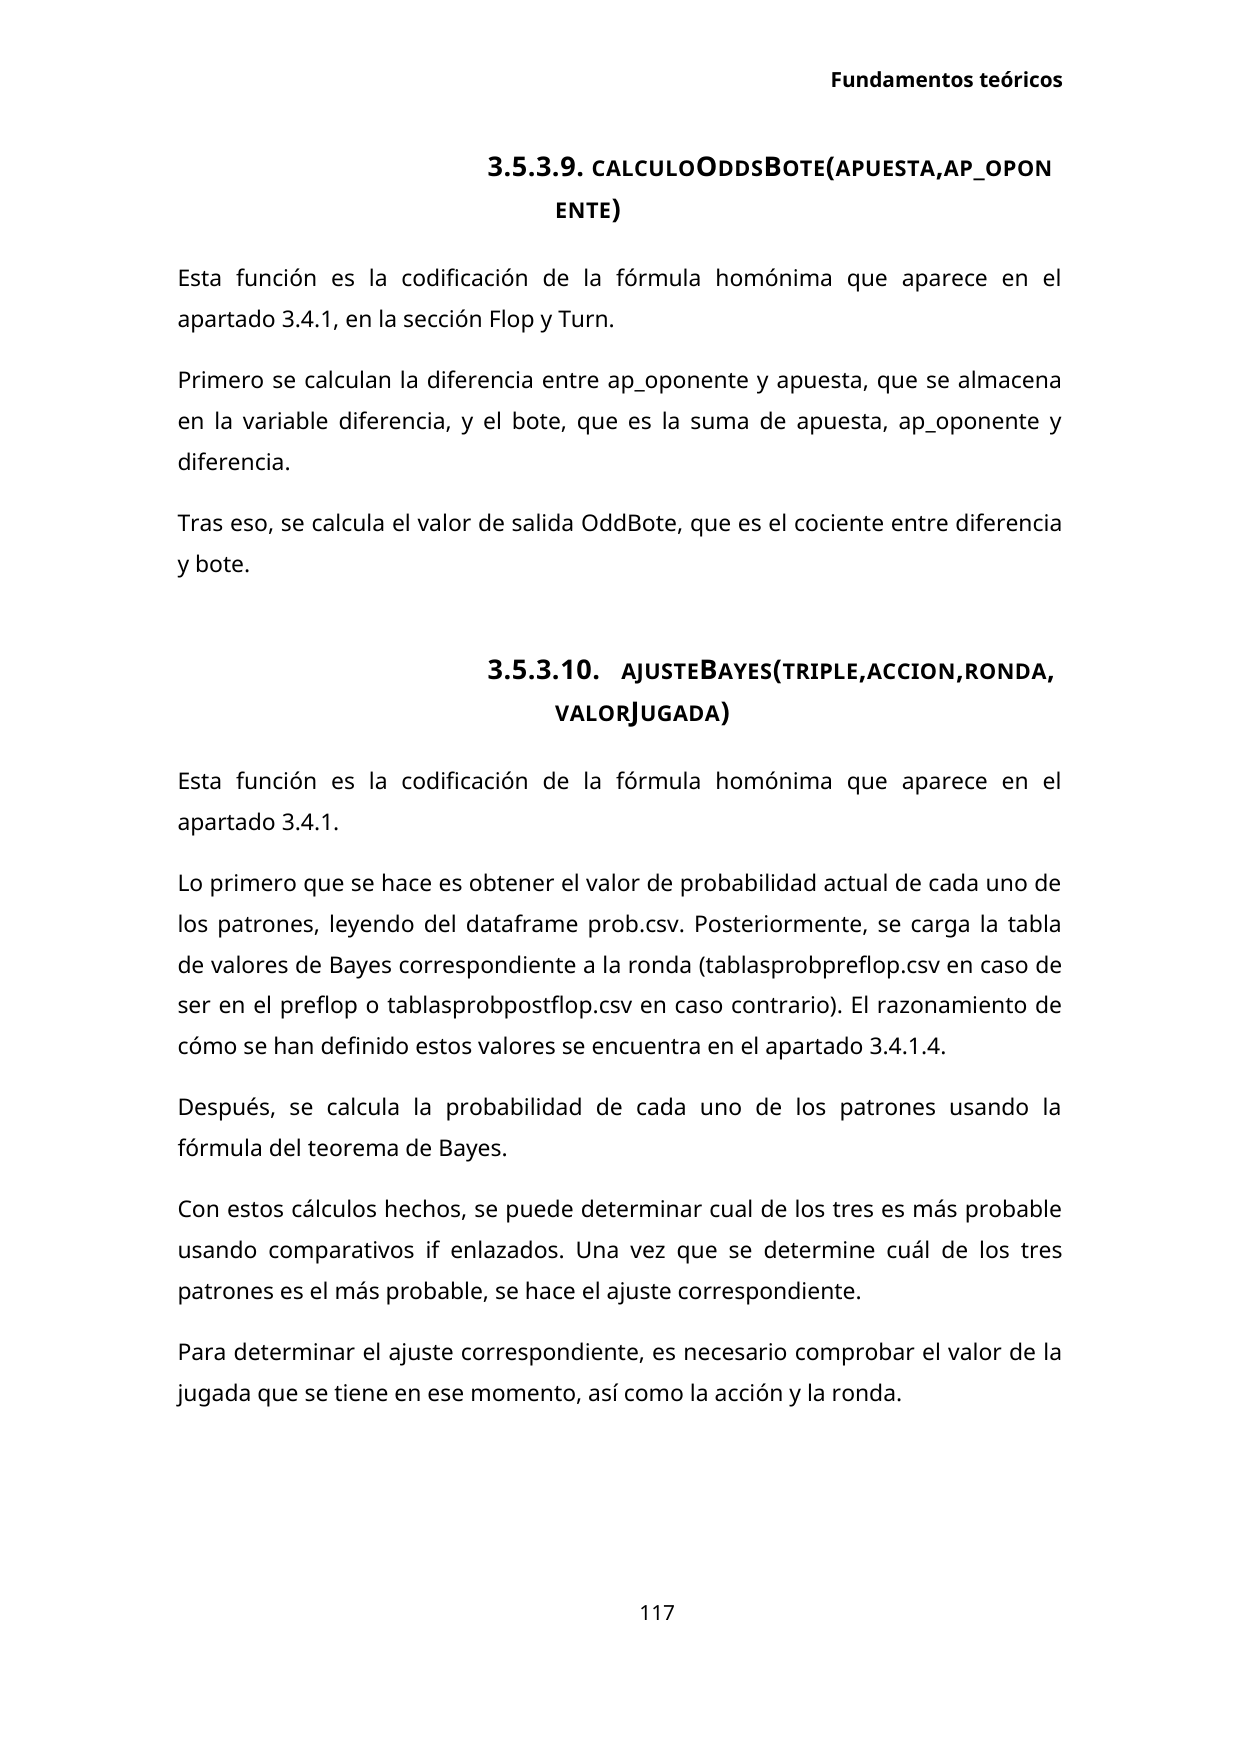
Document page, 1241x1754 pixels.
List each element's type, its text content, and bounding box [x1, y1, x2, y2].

text Esta función es la codificación de la fórmula homónima que aparece en el apartado 3.4.1. [177, 765, 1063, 837]
text Lo primero que se hace es obtener el valor de probabilidad actual de cada uno de los patrones, leyendo del dataframe prob.csv. Posteriormente, se carga la tabla de valores de Bayes correspondiente a la ronda (tablasprobpreflop.csv en caso de ser en el preflop o tablasprobpostflop.csv en caso contrario). El razonamiento de cómo se han definido estos valores se encuentra en el apartado 3.4.1.4. [177, 867, 1063, 1061]
text Para determinar el ajuste correspondiente, es necesario comprobar el valor de la jugada que se tiene en ese momento, así como la acción y la ronda. [177, 1336, 1063, 1408]
text Tras eso, se calcula el valor de salida OddBote, que es el cociente entre diferencia y bote. [177, 507, 1063, 579]
subtitle calculoOddsBote(apuesta,ap_oponente) [487, 148, 1063, 226]
text Primero se calculan la diferencia entre ap_oponente y apuesta, que se almacena en la variable diferencia, y el bote, que es la suma de apuesta, ap_oponente y diferencia. [177, 364, 1063, 477]
text Después, se calcula la probabilidad de cada uno de los patrones usando la fórmula del teorema de Bayes. [177, 1091, 1063, 1163]
text Con estos cálculos hechos, se puede determinar cual de los tres es más probable usando comparativos if enlazados. Una vez que se determine cuál de los tres patrones es el más probable, se hace el ajuste correspondiente. [177, 1193, 1063, 1306]
subtitle ajusteBayes(triple,accion,ronda, valorJugada) [487, 651, 1063, 729]
text Esta función es la codificación de la fórmula homónima que aparece en el apartado 3.4.1, en la sección Flop y Turn. [177, 262, 1063, 334]
